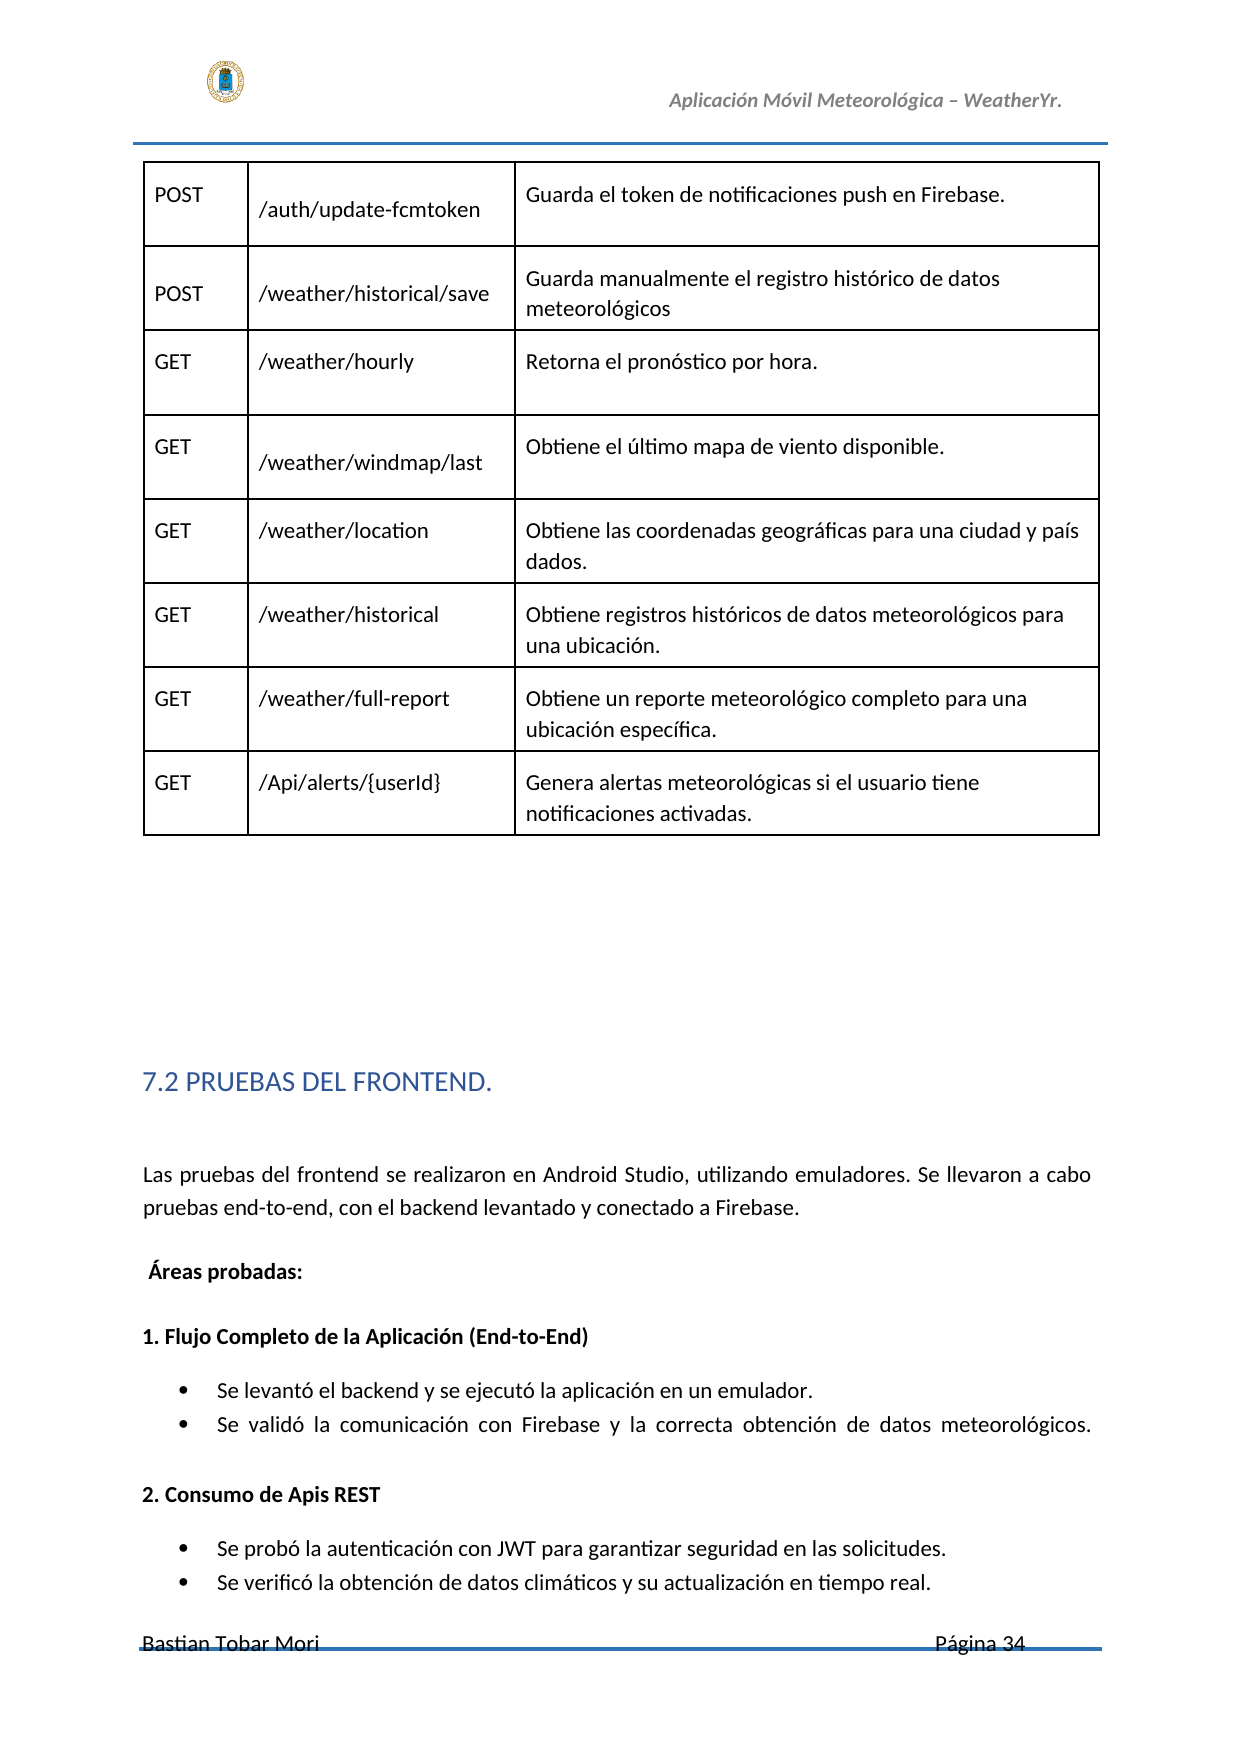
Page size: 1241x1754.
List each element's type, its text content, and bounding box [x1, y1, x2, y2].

table_cell GET [145, 584, 247, 666]
text 2. Consumo de Apis REST [142, 1480, 1093, 1508]
list Se probó la autenticación con JWT para garantizar seguridad en las solicitudes. [179, 1534, 1093, 1562]
picture [206, 58, 244, 103]
table_cell /weather/windmap/last [249, 416, 514, 498]
table_cell Obtiene las coordenadas geográficas para una ciudad y país dados. [516, 500, 1098, 582]
table_cell POST [145, 247, 247, 329]
table_cell GET [145, 668, 247, 750]
table_cell Guarda el token de notificaciones push en Firebase. [516, 163, 1098, 245]
table_cell Retorna el pronóstico por hora. [516, 331, 1098, 414]
text Áreas probadas: [143, 1257, 1093, 1285]
table_cell Genera alertas meteorológicas si el usuario tiene notificaciones activadas. [516, 752, 1098, 834]
list Se levantó el backend y se ejecutó la aplicación en un emulador. [179, 1376, 1093, 1404]
text Las pruebas del frontend se realizaron en Android Studio, utilizando emuladores. Se llevaron a cabo pruebas end-to-end, con el backend levantado y conectado a Firebase. [143, 1160, 1093, 1221]
table_cell /weather/full-report [249, 668, 514, 750]
table_cell GET [145, 752, 247, 834]
table_cell POST [145, 163, 247, 245]
table_cell GET [145, 500, 247, 582]
table_cell /weather/location [249, 500, 514, 582]
table_cell Guarda manualmente el registro histórico de datos meteorológicos [516, 247, 1098, 329]
table_cell /auth/update-fcmtoken [249, 163, 514, 245]
list Se verificó la obtención de datos climáticos y su actualización en tiempo real. [179, 1568, 1093, 1596]
table_cell /Api/alerts/{userId} [249, 752, 514, 834]
text 1. Flujo Completo de la Aplicación (End-to-End) [142, 1322, 1093, 1350]
table_cell Obtiene registros históricos de datos meteorológicos para una ubicación. [516, 584, 1098, 666]
list Se validó la comunicación con Firebase y la correcta obtención de datos meteorológicos. [179, 1410, 1093, 1470]
table_cell Obtiene un reporte meteorológico completo para una ubicación específica. [516, 668, 1098, 750]
table_cell Obtiene el último mapa de viento disponible. [516, 416, 1098, 498]
table_cell /weather/historical/save [249, 247, 514, 329]
subtitle 7.2 PRUEBAS DEL FRONTEND. [142, 1063, 1093, 1156]
table_cell /weather/hourly [249, 331, 514, 414]
table_cell /weather/historical [249, 584, 514, 666]
table_cell GET [145, 331, 247, 414]
table_cell GET [145, 416, 247, 498]
